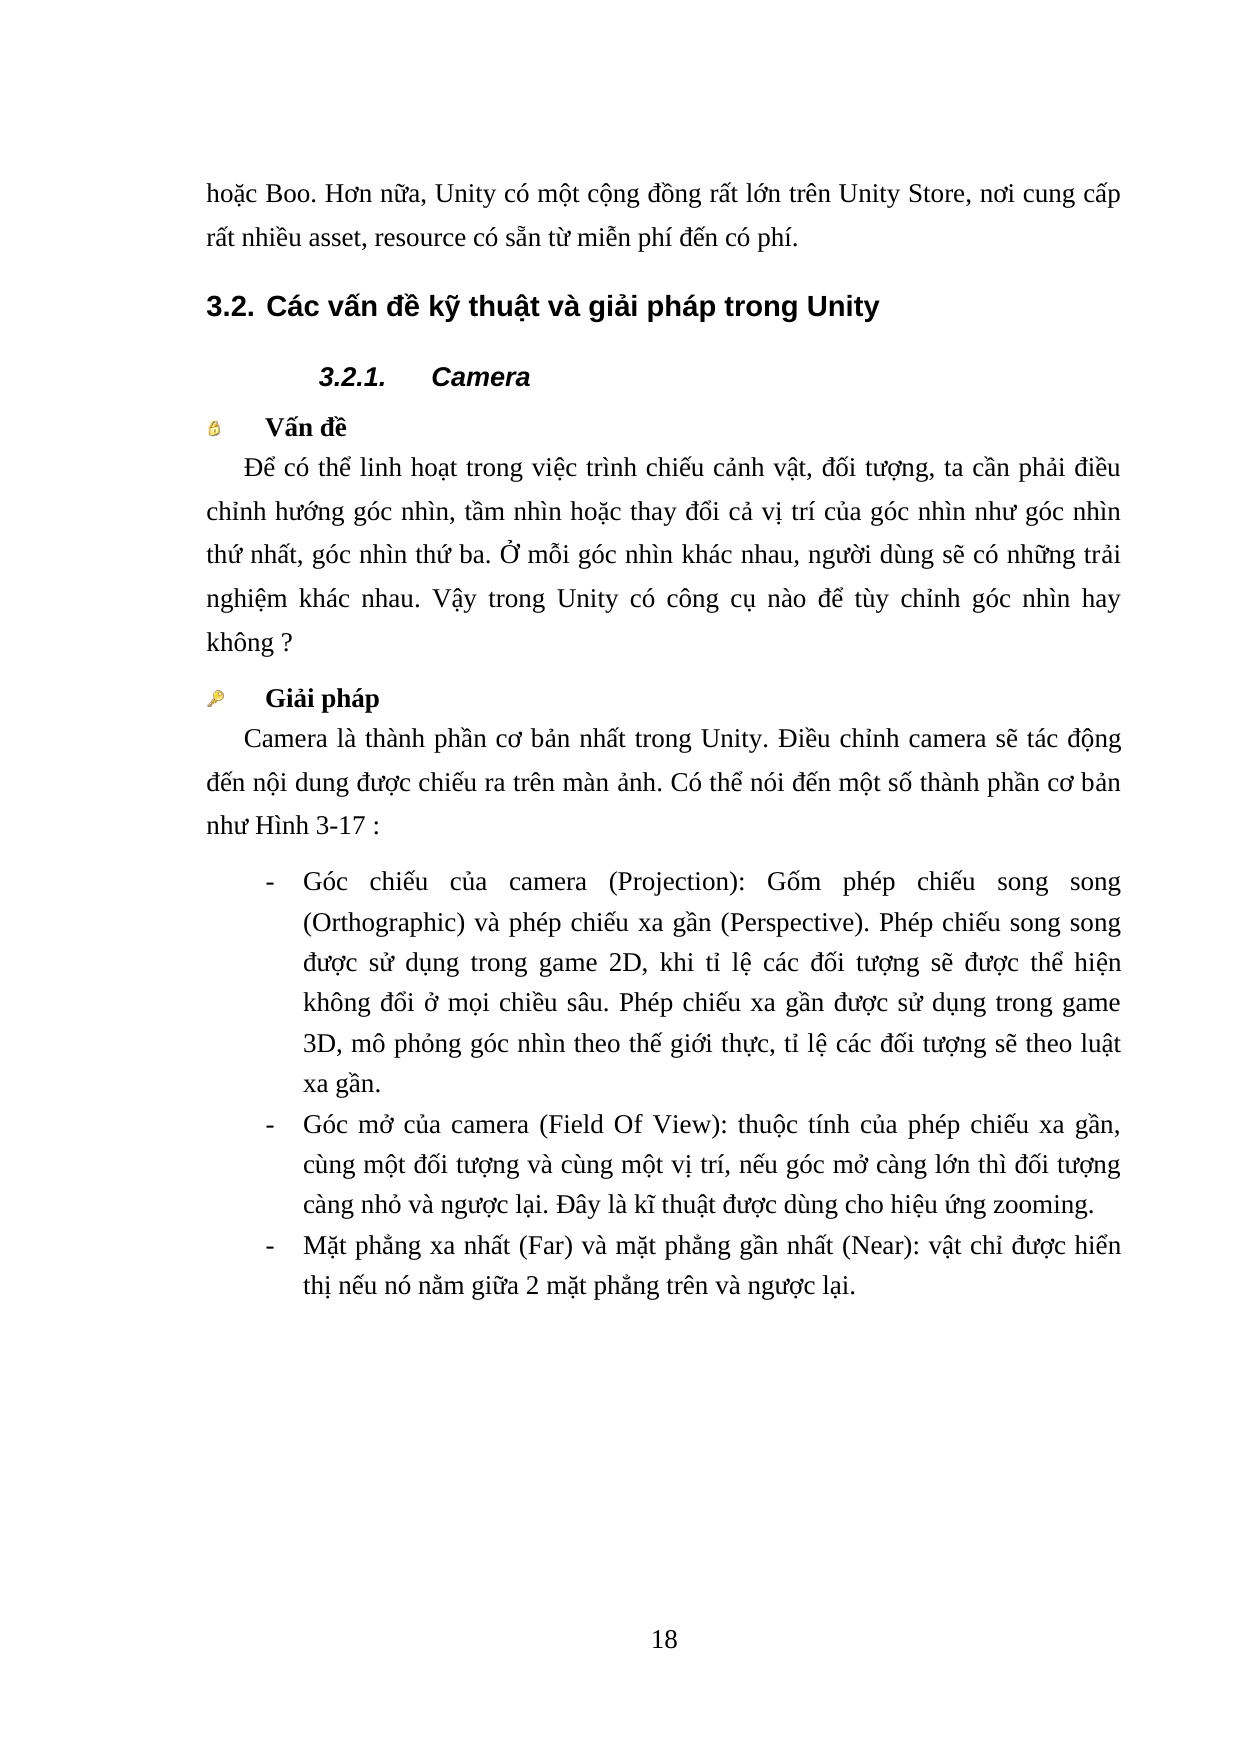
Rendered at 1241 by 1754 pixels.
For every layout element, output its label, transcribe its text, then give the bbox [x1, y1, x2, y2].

text Góc mở của camera (Field Of View): thuộc tính của phép chiếu xa gần, cùng một đối tượng và cùng một vị trí, nếu góc mở càng lớn thì đối tượng càng nhỏ và ngược lại. Đây là kĩ thuật được dùng cho hiệu ứng zooming. [265, 1108, 1122, 1220]
text Mặt phẳng xa nhất (Far) và mặt phẳng gần nhất (Near): vật chỉ được hiển thị nếu nó nằm giữa 2 mặt phẳng trên và ngược lại. [265, 1229, 1122, 1301]
text Vấn đề [206, 411, 1122, 442]
subtitle Camera [281, 361, 1122, 392]
picture [207, 690, 224, 707]
subtitle Các vấn đề kỹ thuật và giải pháp trong Unity [206, 289, 1122, 323]
text Góc chiếu của camera (Projection): Gốm phép chiếu song song (Orthographic) và phép chiếu xa gần (Perspective). Phép chiếu song song được sử dụng trong game 2D, khi tỉ lệ các đối tượng sẽ được thể hiện không đổi ở mọi chiều sâu. Phép chiếu xa gần được sử dụng trong game 3D, mô phỏng góc nhìn theo thế giới thực, tỉ lệ các đối tượng sẽ theo luật xa gần. [265, 865, 1122, 1098]
text Giải pháp [206, 682, 1122, 713]
picture [207, 419, 221, 437]
text Để có thể linh hoạt trong việc trình chiếu cảnh vật, đối tượng, ta cần phải điều chỉnh hướng góc nhìn, tầm nhìn hoặc thay đổi cả vị trí của góc nhìn như góc nhìn thứ nhất, góc nhìn thứ ba. Ở mỗi góc nhìn khác nhau, người dùng sẽ có những trải nghiệm khác nhau. Vậy trong Unity có công cụ nào để tùy chỉnh góc nhìn hay không ? [206, 452, 1122, 657]
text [206, 177, 1122, 252]
